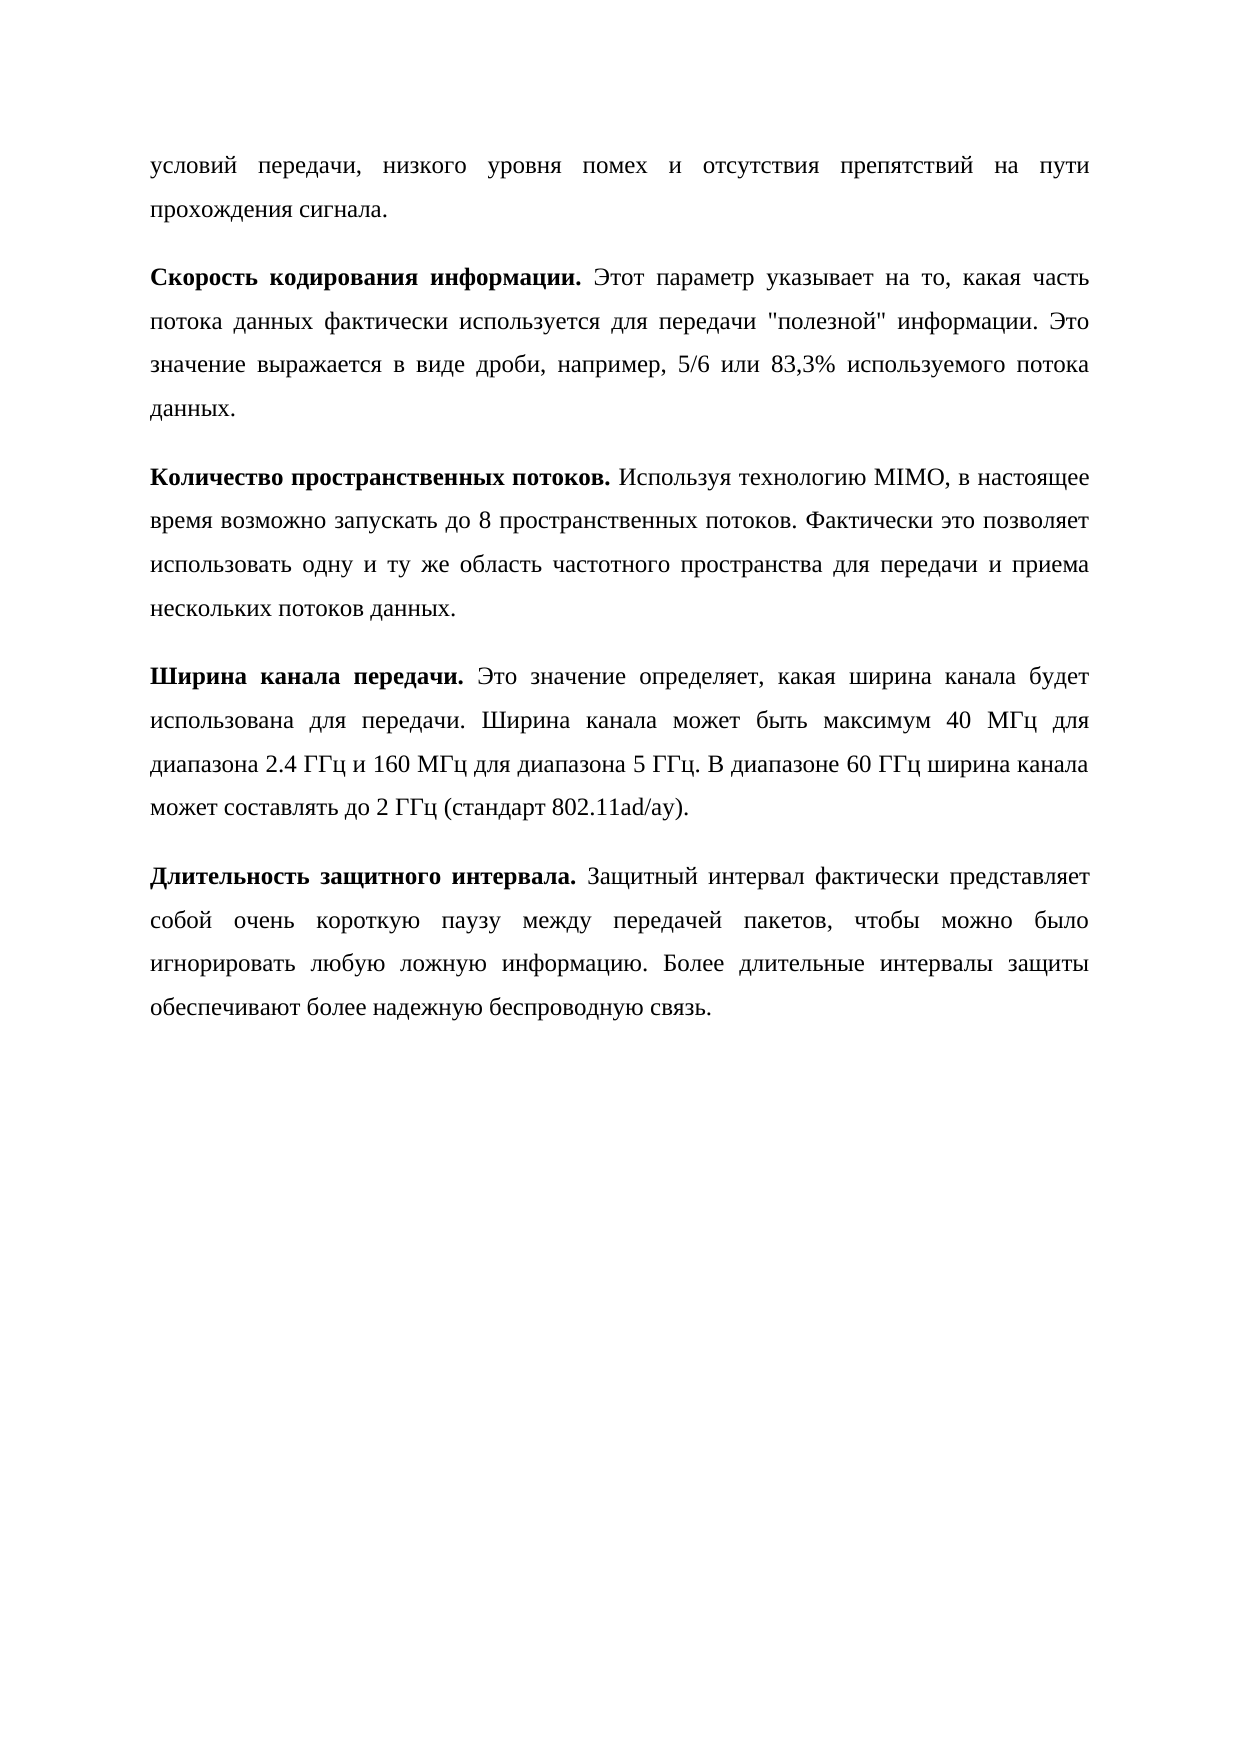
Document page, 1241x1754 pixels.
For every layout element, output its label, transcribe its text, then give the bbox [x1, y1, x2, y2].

text Количество пространственных потоков. Используя технологию MIMO, в настоящее время возможно запускать до 8 пространственных потоков. Фактически это позволяет использовать одну и ту же область частотного пространства для передачи и приема нескольких потоков данных. [150, 462, 1090, 622]
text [150, 150, 1090, 222]
text Длительность защитного интервала. Защитный интервал фактически представляет собой очень короткую паузу между передачей пакетов, чтобы можно было игнорировать любую ложную информацию. Более длительные интервалы защиты обеспечивают более надежную беспроводную связь. [150, 861, 1090, 1021]
text Ширина канала передачи. Это значение определяет, какая ширина канала будет использована для передачи. Ширина канала может быть максимум 40 МГц для диапазона 2.4 ГГц и 160 МГц для диапазона 5 ГГц. В диапазоне 60 ГГц ширина канала может составлять до 2 ГГц (стандарт 802.11ad/ay). [150, 661, 1090, 821]
text Скорость кодирования информации. Этот параметр указывает на то, какая часть потока данных фактически используется для передачи "полезной" информации. Это значение выражается в виде дроби, например, 5/6 или 83,3% используемого потока данных. [150, 262, 1090, 422]
